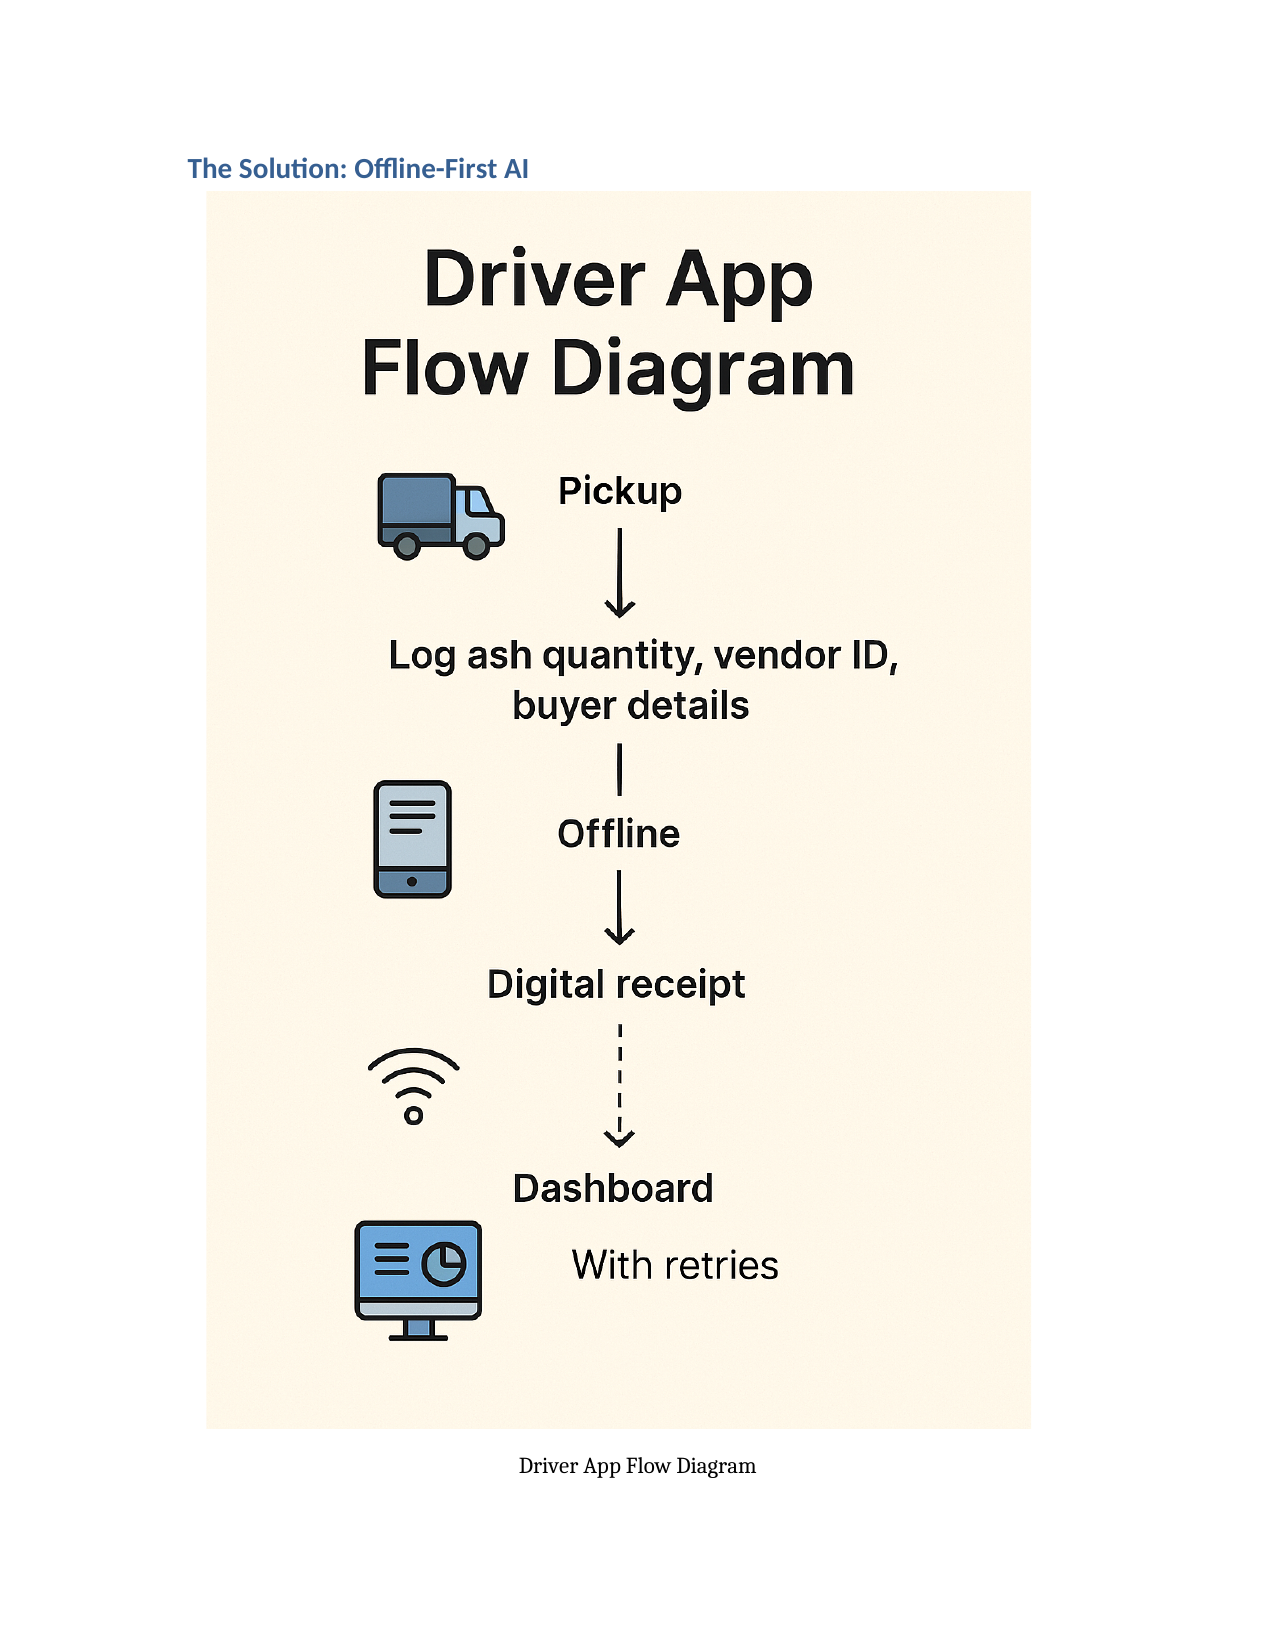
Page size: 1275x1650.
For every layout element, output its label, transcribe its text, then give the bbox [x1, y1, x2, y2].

picture [206, 191, 1032, 1429]
subtitle The Solution: Offline-First AI [187, 150, 1087, 186]
text Driver App Flow Diagram [187, 1453, 1087, 1479]
